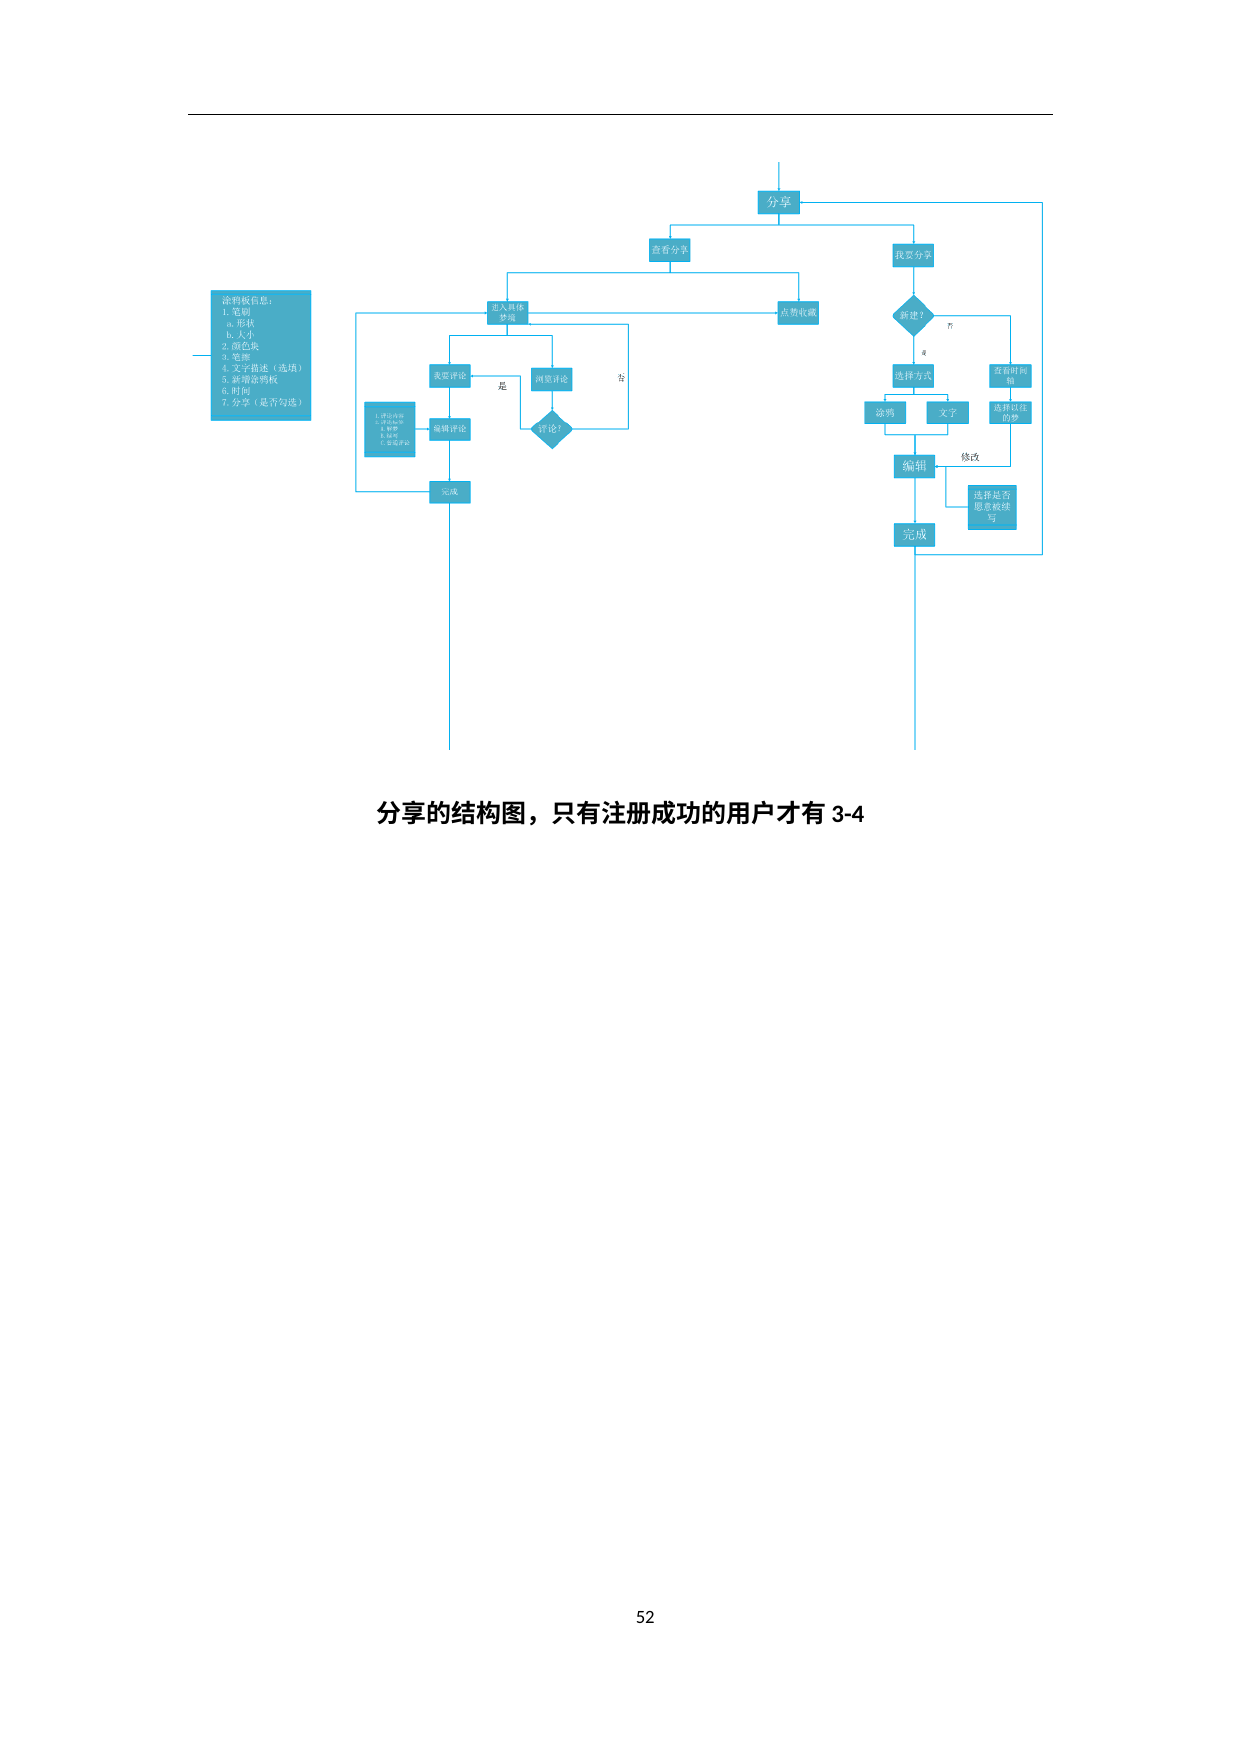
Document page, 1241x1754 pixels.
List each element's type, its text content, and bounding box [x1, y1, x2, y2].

picture [192, 162, 1048, 750]
text 分享的结构图，只有注册成功的用户才有3-4 [187, 779, 1053, 844]
